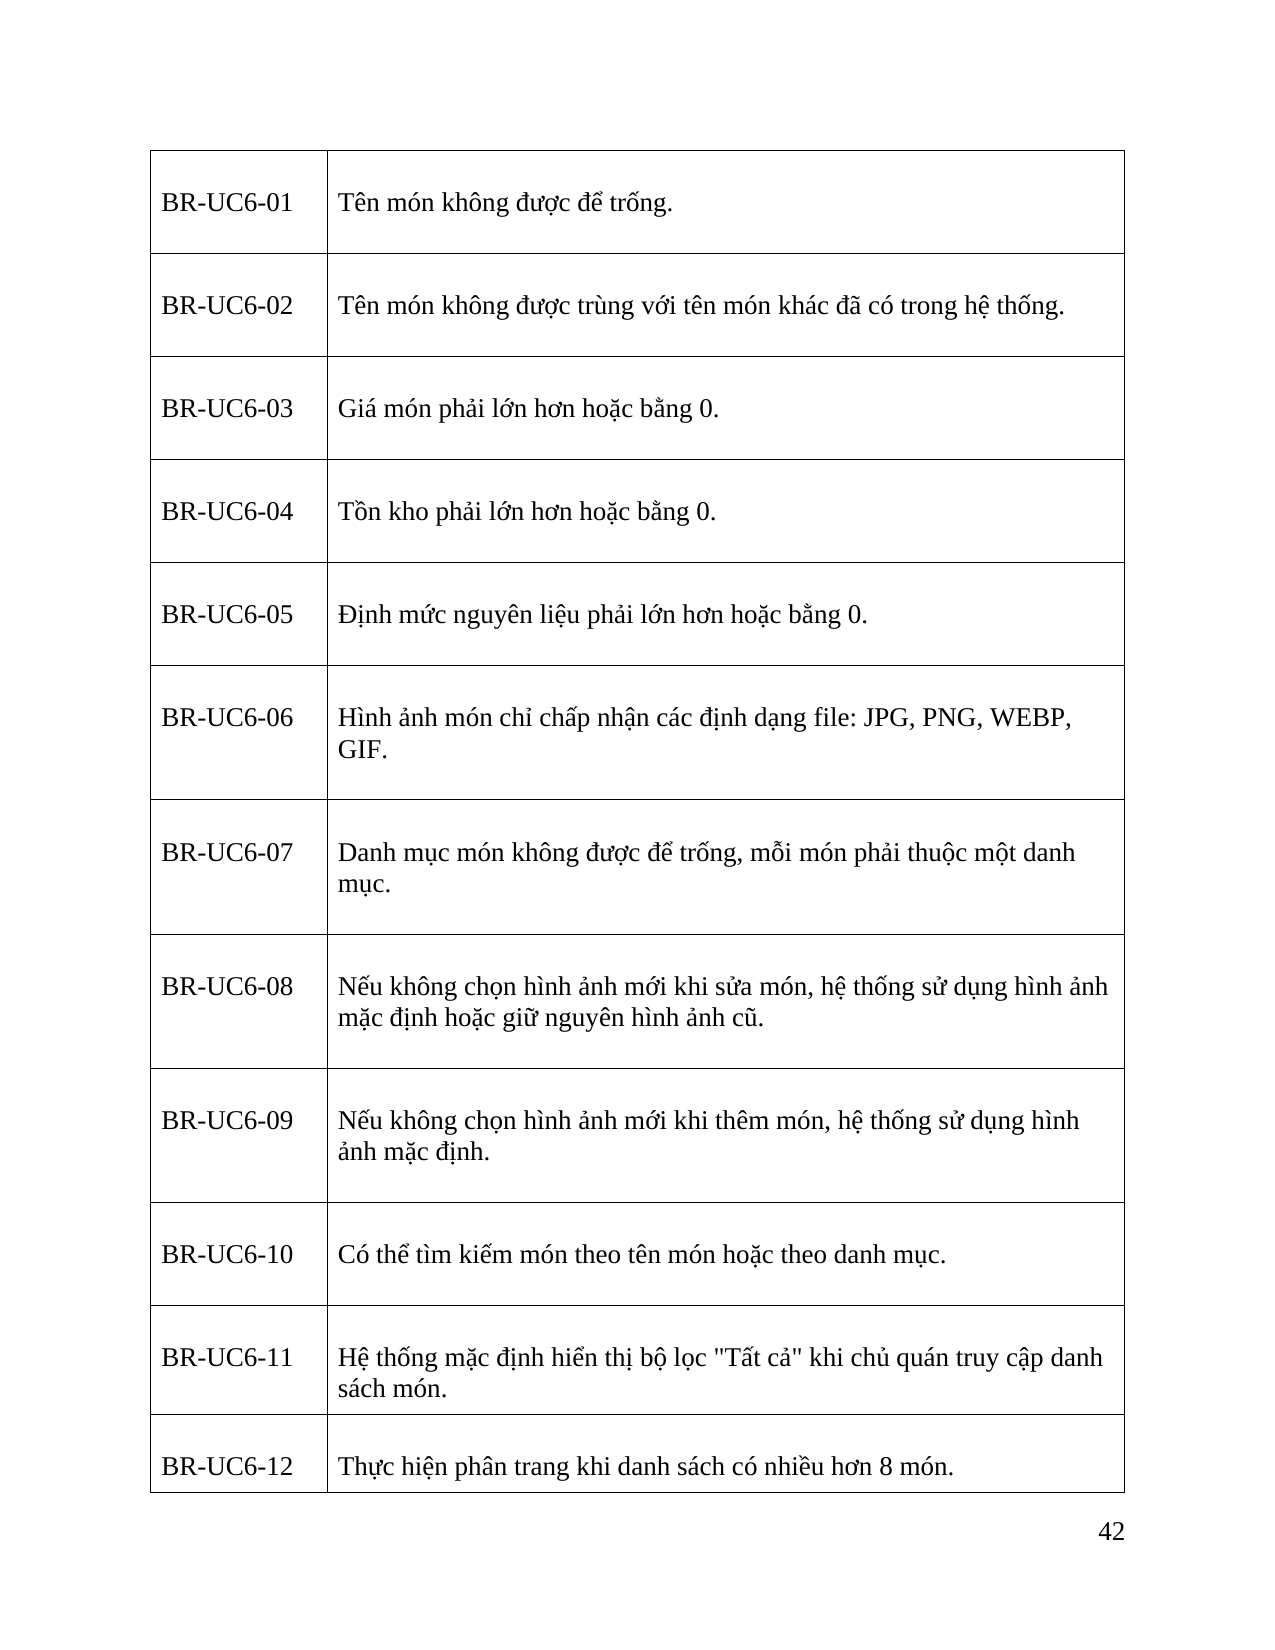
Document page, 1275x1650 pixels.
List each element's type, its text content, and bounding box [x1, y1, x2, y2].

table_cell BR-UC6-11 [151, 1306, 327, 1414]
table_cell BR-UC6-03 [151, 357, 327, 459]
table_cell Thực hiện phân trang khi danh sách có nhiều hơn 8 món. [328, 1415, 1124, 1492]
table_cell Định mức nguyên liệu phải lớn hơn hoặc bằng 0. [328, 563, 1124, 665]
table_cell Danh mục món không được để trống, mỗi món phải thuộc một danh mục. [328, 800, 1124, 933]
table_cell Nếu không chọn hình ảnh mới khi thêm món, hệ thống sử dụng hình ảnh mặc định. [328, 1069, 1124, 1202]
table_cell Có thể tìm kiếm món theo tên món hoặc theo danh mục. [328, 1203, 1124, 1305]
table_cell BR-UC6-01 [151, 151, 327, 253]
table_cell Tên món không được để trống. [328, 151, 1124, 253]
table_cell BR-UC6-08 [151, 935, 327, 1068]
table_cell BR-UC6-05 [151, 563, 327, 665]
table_cell Giá món phải lớn hơn hoặc bằng 0. [328, 357, 1124, 459]
table_cell Hình ảnh món chỉ chấp nhận các định dạng file: JPG, PNG, WEBP, GIF. [328, 666, 1124, 799]
table_cell BR-UC6-04 [151, 460, 327, 562]
table_cell BR-UC6-07 [151, 800, 327, 933]
table_cell BR-UC6-06 [151, 666, 327, 799]
table_cell Hệ thống mặc định hiển thị bộ lọc "Tất cả" khi chủ quán truy cập danh sách món. [328, 1306, 1124, 1414]
table_cell BR-UC6-09 [151, 1069, 327, 1202]
table_cell Tồn kho phải lớn hơn hoặc bằng 0. [328, 460, 1124, 562]
table_cell BR-UC6-12 [151, 1415, 327, 1492]
table_cell BR-UC6-10 [151, 1203, 327, 1305]
table_cell BR-UC6-02 [151, 254, 327, 356]
table_cell Tên món không được trùng với tên món khác đã có trong hệ thống. [328, 254, 1124, 356]
table_cell Nếu không chọn hình ảnh mới khi sửa món, hệ thống sử dụng hình ảnh mặc định hoặc giữ nguyên hình ảnh cũ. [328, 935, 1124, 1068]
